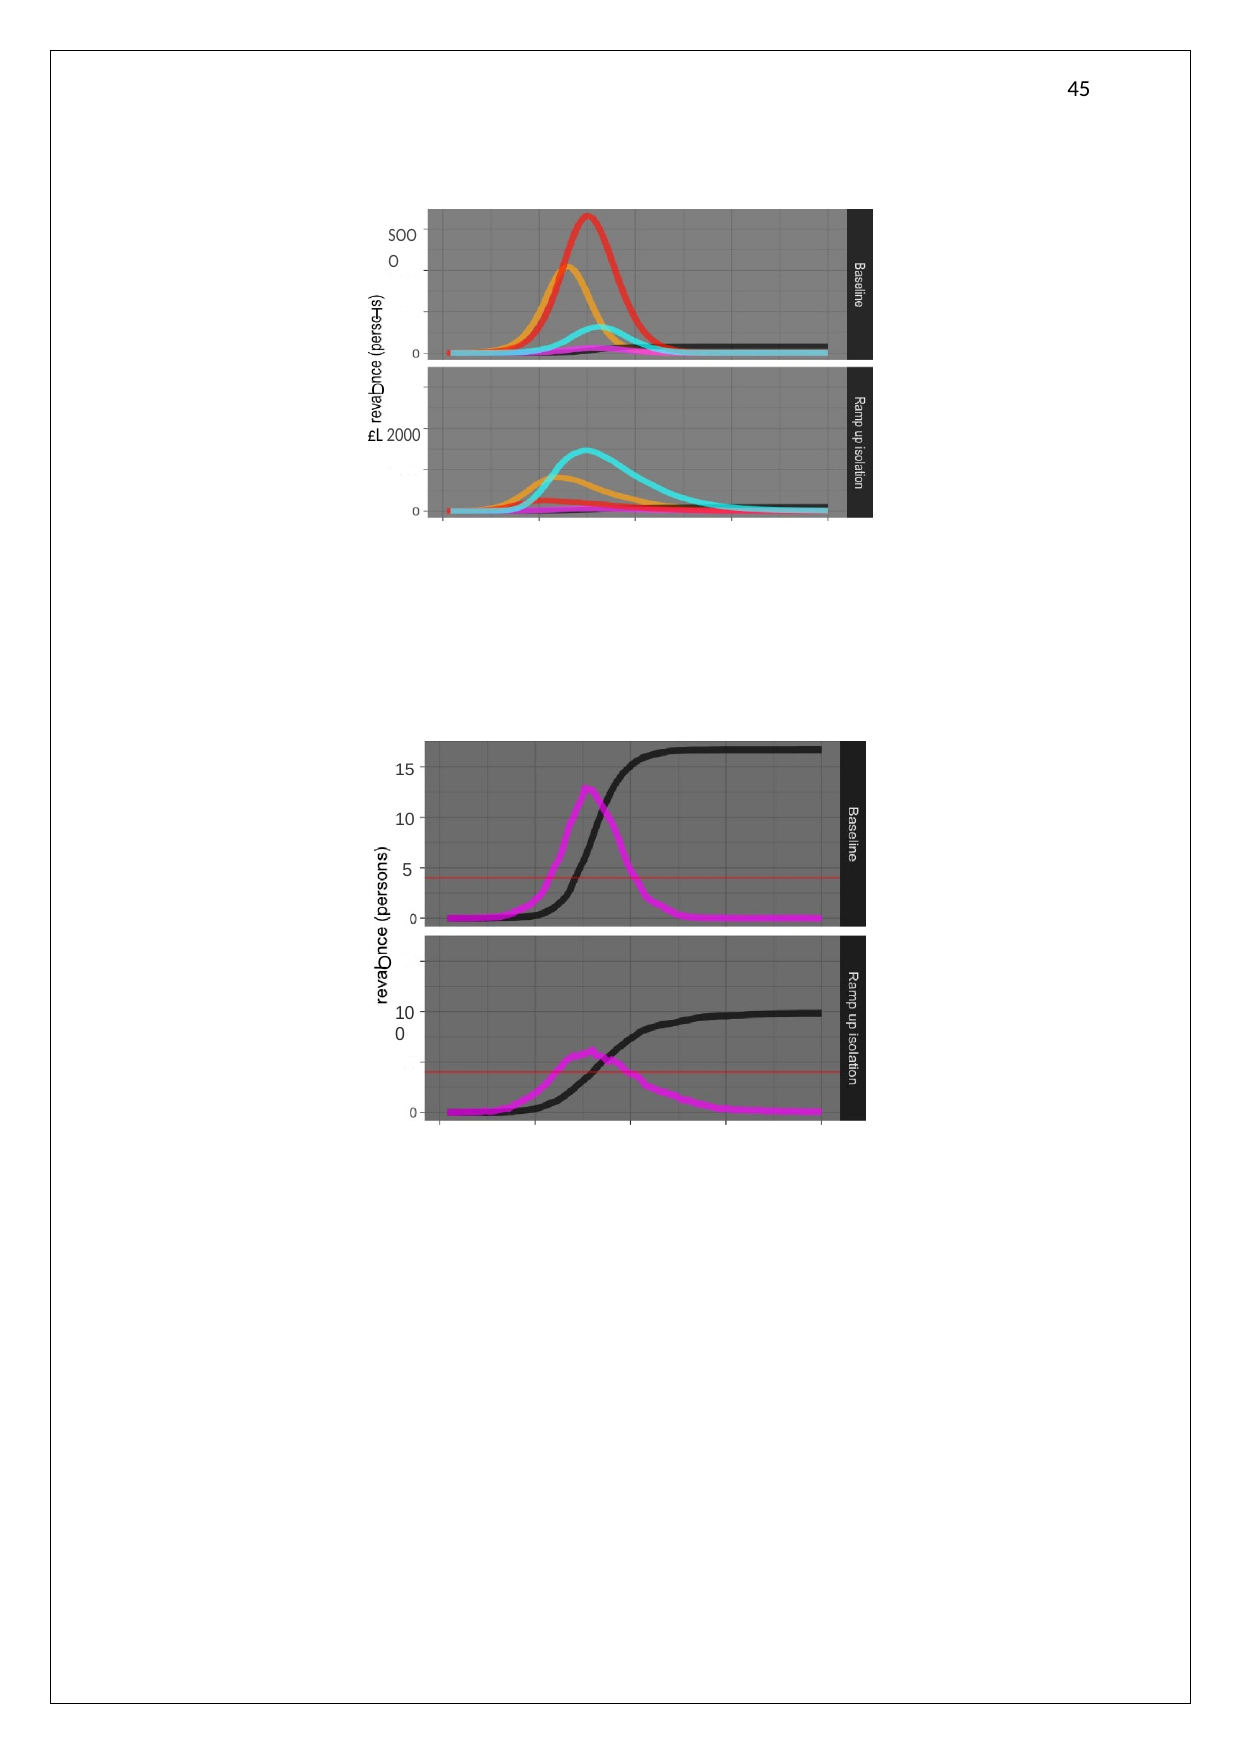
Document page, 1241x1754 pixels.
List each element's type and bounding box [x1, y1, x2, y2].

picture [374, 741, 866, 1125]
picture [368, 209, 873, 521]
